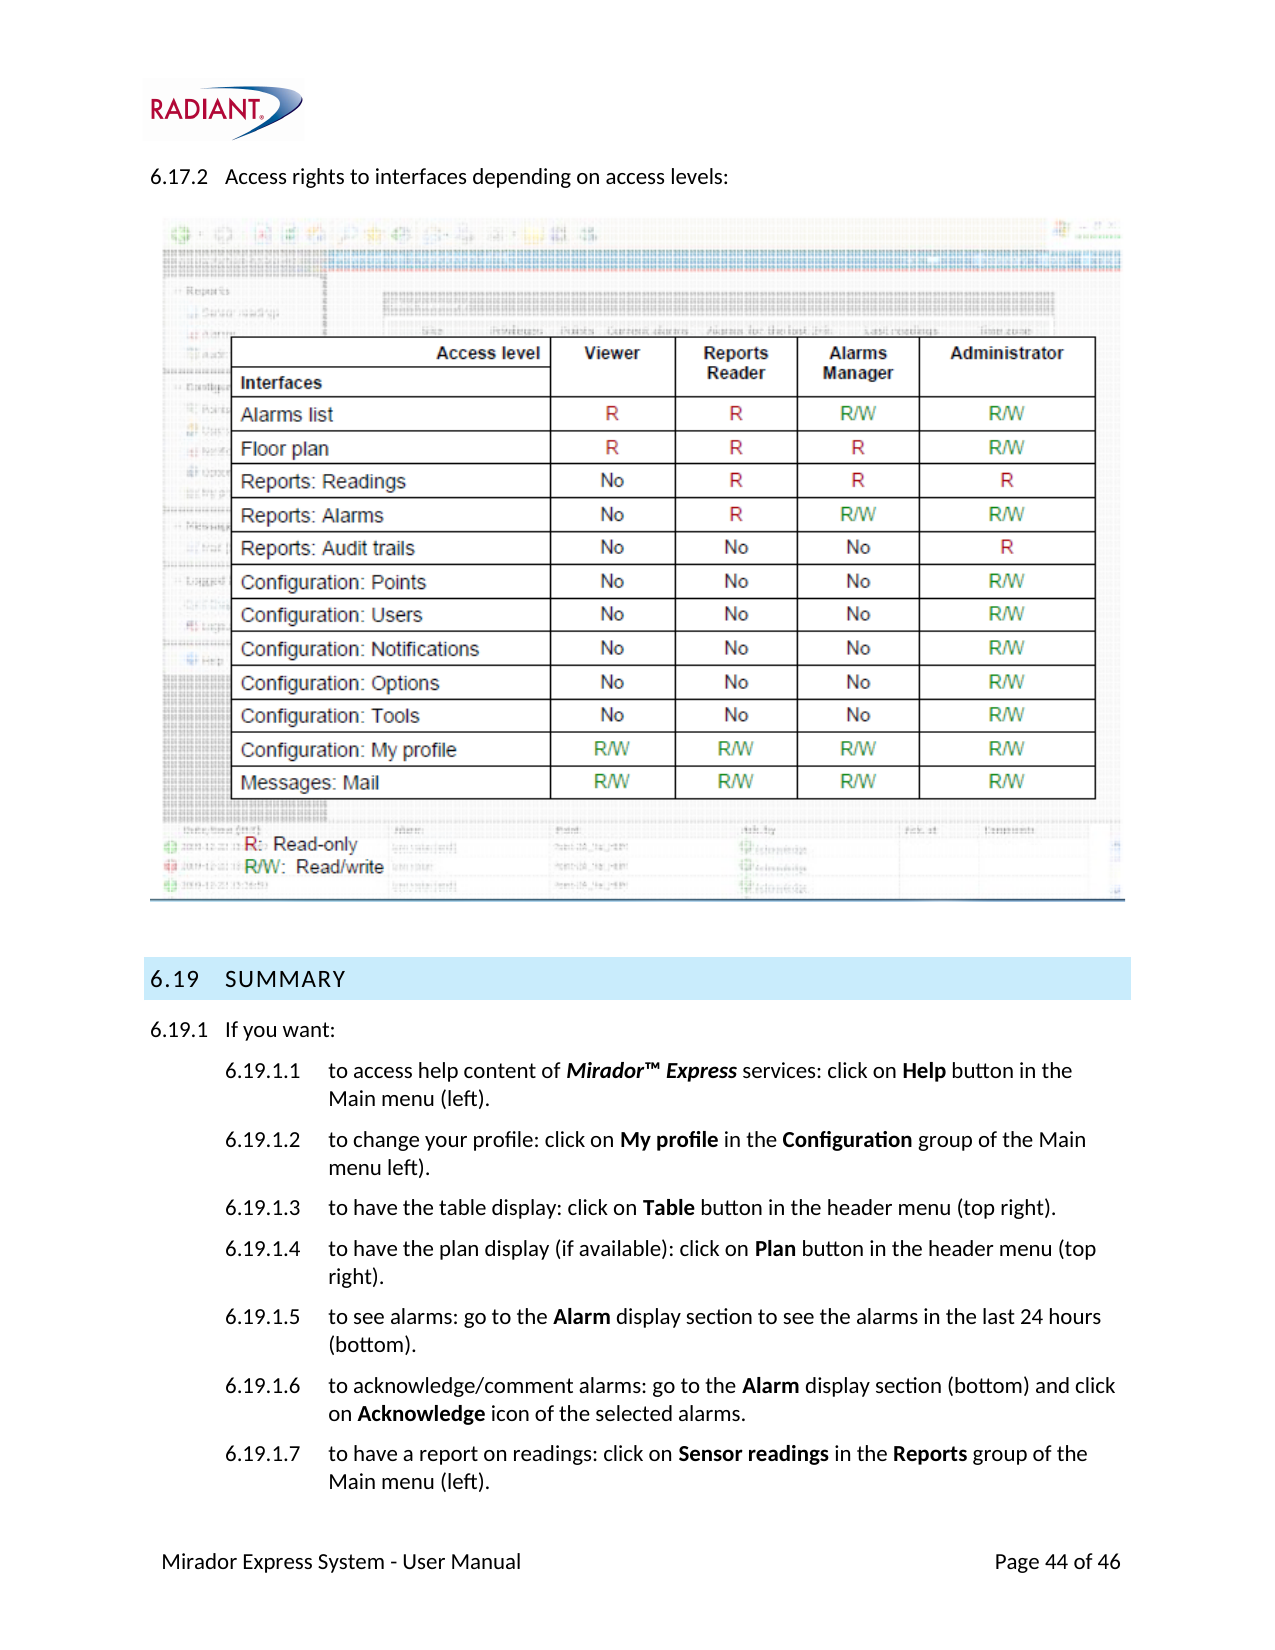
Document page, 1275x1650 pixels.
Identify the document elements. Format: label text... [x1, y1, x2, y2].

list to change your profile: click on My profile in the Configuration group of the Main menu left). [225, 1125, 1125, 1181]
list If you want: [150, 1016, 1125, 1044]
list to have a report on readings: click on Sensor readings in the Reports group of the Main menu (left). [225, 1439, 1125, 1495]
list to have the plan display (if available): click on Plan button in the header menu (top right). [225, 1234, 1125, 1290]
list to have the table display: click on Table button in the header menu (top right). [225, 1193, 1125, 1221]
list to acknowledge/comment alarms: go to the Alarm display section (bottom) and click on Acknowledge icon of the selected alarms. [225, 1371, 1125, 1427]
picture [150, 214, 1125, 902]
text 6.19 Summary [150, 963, 1125, 994]
picture [142, 78, 305, 141]
list to see alarms: go to the Alarm display section to see the alarms in the last 24 hours (bottom). [225, 1302, 1125, 1358]
text 6.17.2 Access rights to interfaces depending on access levels: [150, 162, 1125, 191]
list to access help content of Mirador™ Express services: click on Help button in the Main menu (left). [225, 1056, 1125, 1112]
